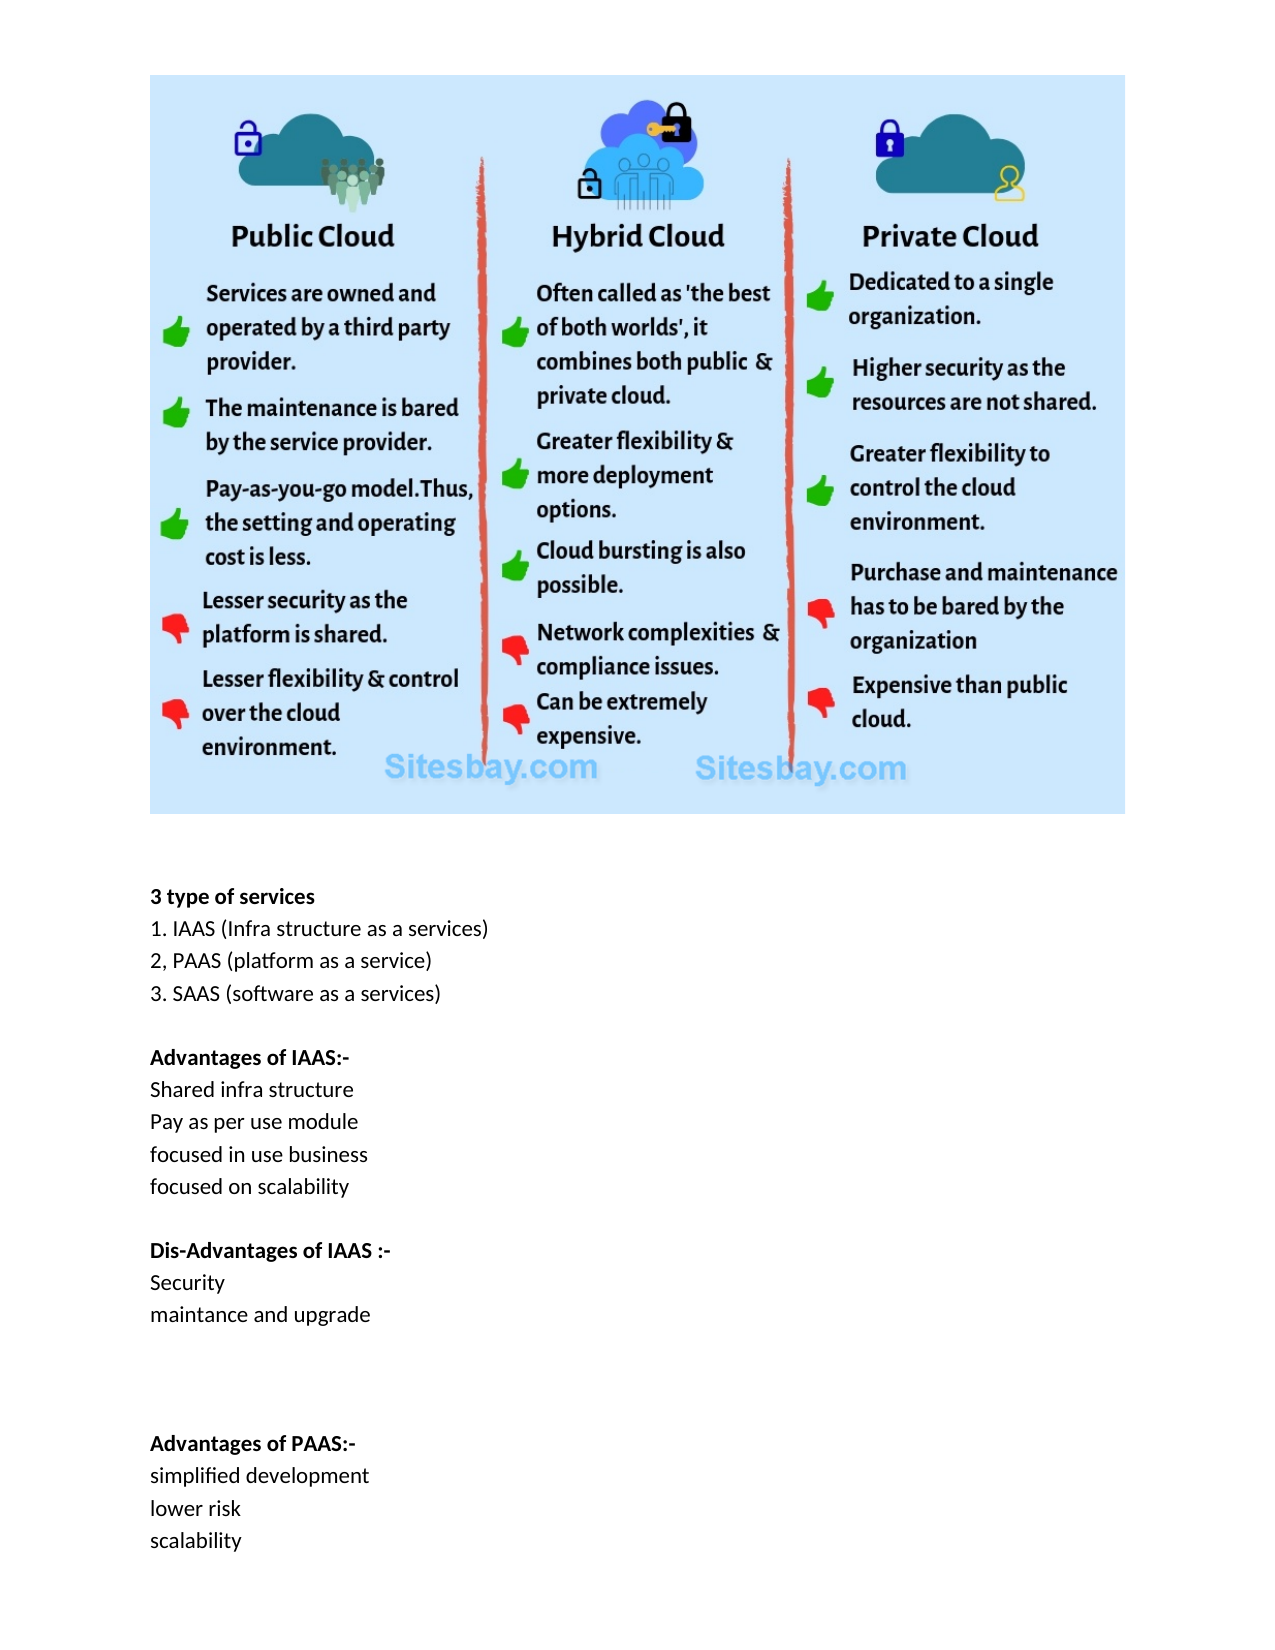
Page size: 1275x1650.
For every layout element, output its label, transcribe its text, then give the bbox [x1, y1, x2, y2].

text Pay as per use module [150, 1107, 1125, 1136]
text lower risk [150, 1494, 1125, 1522]
text 3. SAAS (software as a services) [150, 979, 1125, 1007]
picture [150, 75, 1125, 814]
text scalability [150, 1526, 1125, 1554]
text focused on scalability [150, 1172, 1125, 1200]
text Shared infra structure [150, 1075, 1125, 1103]
text 3 type of services [150, 882, 1125, 910]
text Dis-Advantages of IAAS :- [150, 1236, 1125, 1264]
text Security [150, 1268, 1125, 1296]
text 2, PAAS (platform as a service) [150, 947, 1125, 974]
text simplified development [150, 1462, 1125, 1489]
text maintance and upgrade [150, 1301, 1125, 1329]
text Advantages of PAAS:- [150, 1429, 1125, 1457]
text 1. IAAS (Infra structure as a services) [150, 914, 1125, 942]
text Advantages of IAAS:- [150, 1043, 1125, 1071]
text focused in use business [150, 1140, 1125, 1168]
